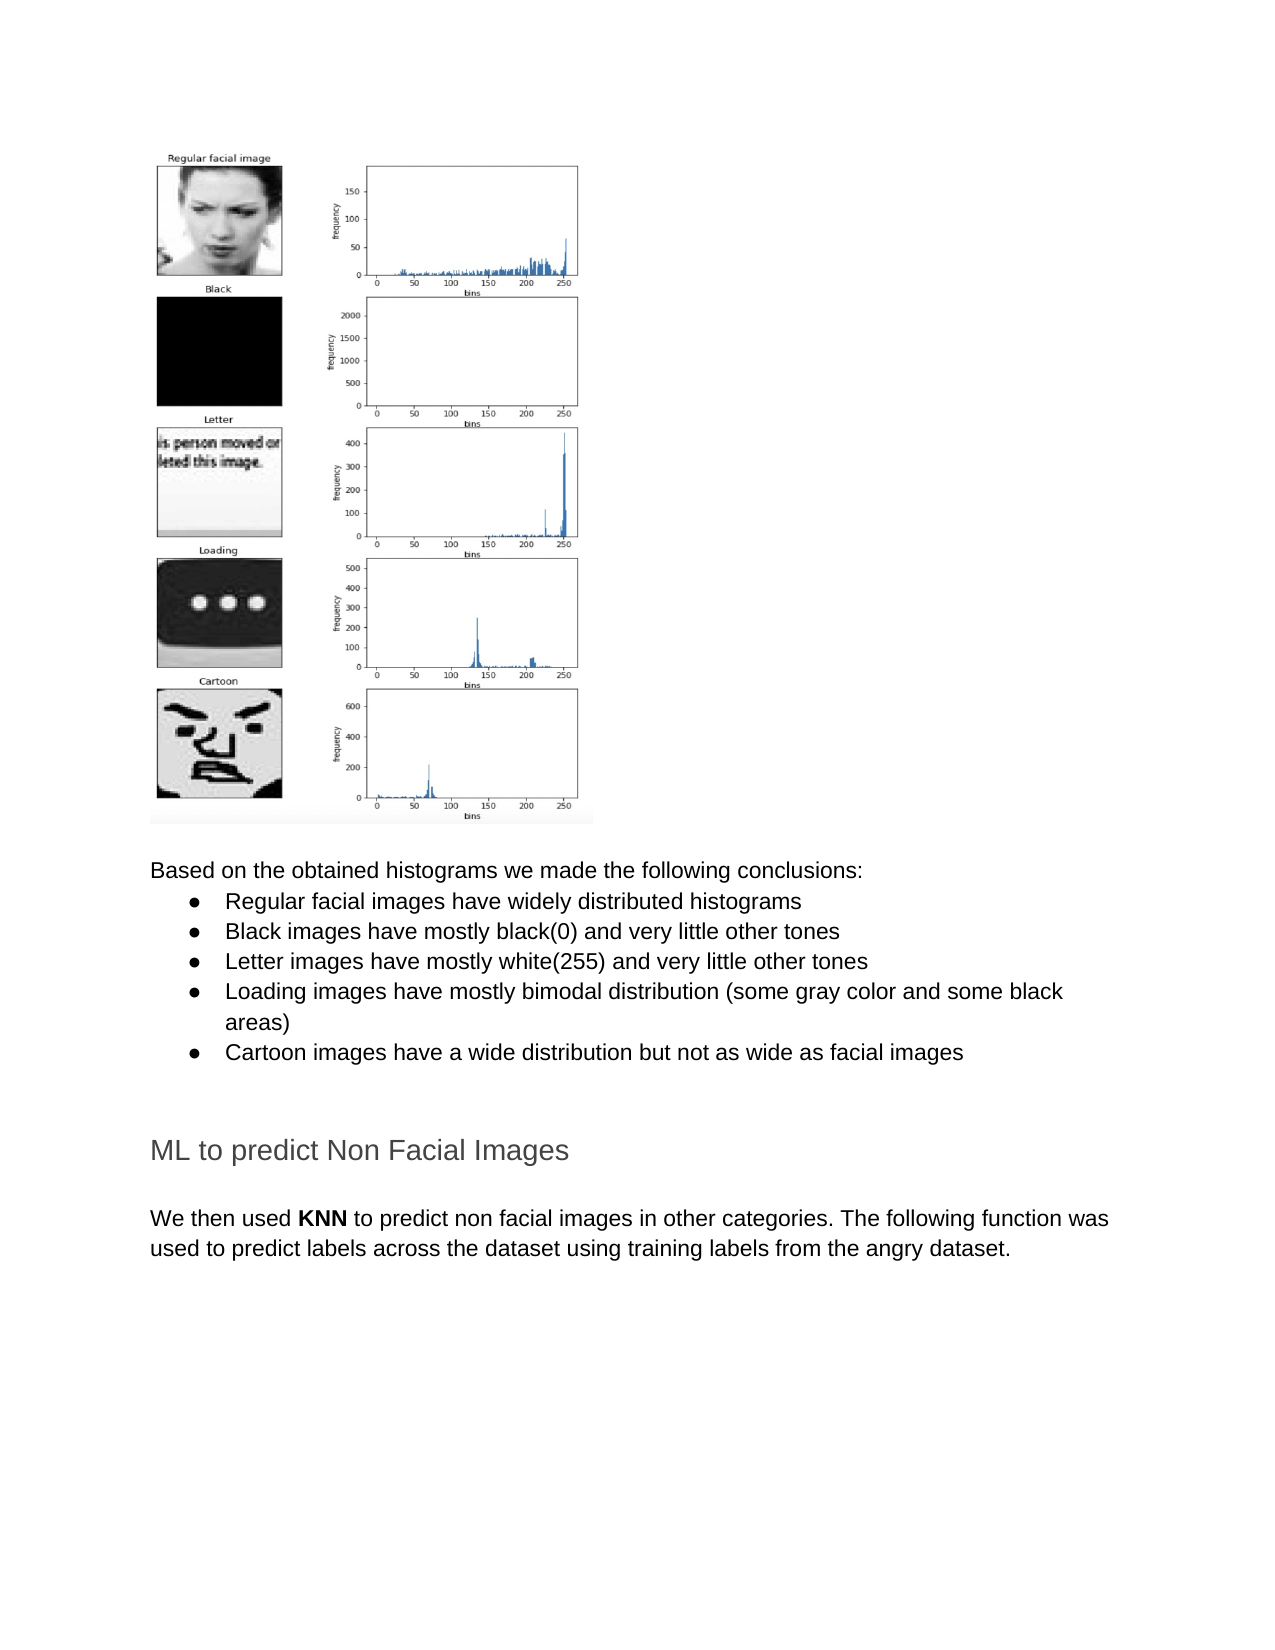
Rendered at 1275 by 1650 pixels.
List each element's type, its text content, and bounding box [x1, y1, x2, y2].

list Loading images have mostly bimodal distribution (some gray color and some black areas) [187, 978, 1125, 1035]
list Black images have mostly black(0) and very little other tones [187, 918, 1125, 944]
picture [150, 150, 593, 824]
text Based on the obtained histograms we made the following conclusions: [150, 857, 1125, 884]
list Regular facial images have widely distributed histograms [187, 888, 1125, 914]
text We then used KNN to predict non facial images in other categories. The following function was used to predict labels across the dataset using training labels from the angry dataset. [150, 1204, 1125, 1261]
list Cartoon images have a wide distribution but not as wide as facial images [187, 1039, 1125, 1065]
list Letter images have mostly white(255) and very little other tones [187, 948, 1125, 974]
subtitle ML to predict Non Facial Images [150, 1132, 1125, 1166]
